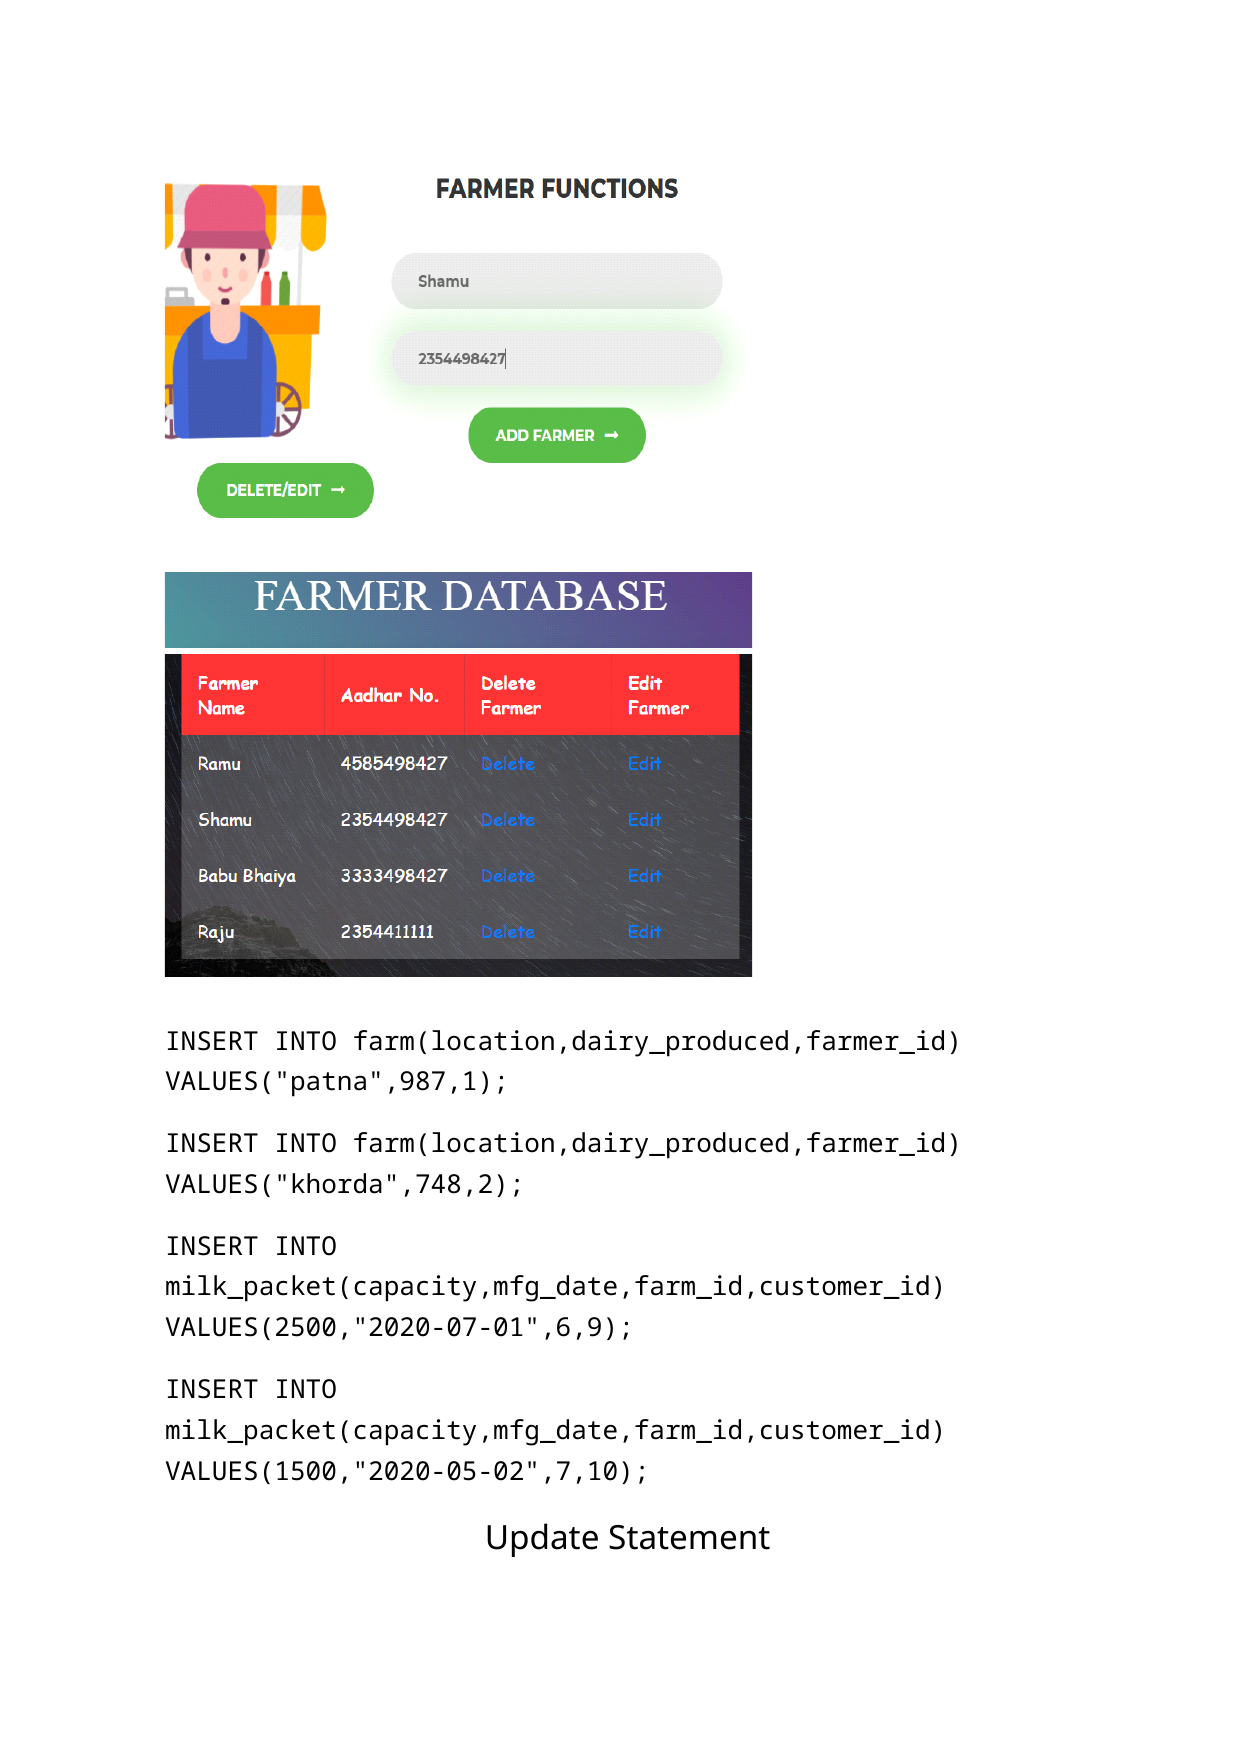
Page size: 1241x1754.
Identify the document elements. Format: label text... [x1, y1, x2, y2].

text INSERT INTO milk_packet(capacity,mfg_date,farm_id,customer_id) VALUES(1500,"2020-05-02",7,10); [165, 1370, 1090, 1488]
text INSERT INTO farm(location,dairy_produced,farmer_id) VALUES("khorda",748,2); [165, 1124, 1090, 1201]
text Update Statement [165, 1514, 1090, 1559]
text INSERT INTO milk_packet(capacity,mfg_date,farm_id,customer_id) VALUES(2500,"2020-07-01",6,9); [165, 1227, 1090, 1344]
picture [164, 572, 753, 977]
picture [164, 150, 753, 548]
text INSERT INTO farm(location,dairy_produced,farmer_id) VALUES("patna",987,1); [165, 1022, 1090, 1098]
